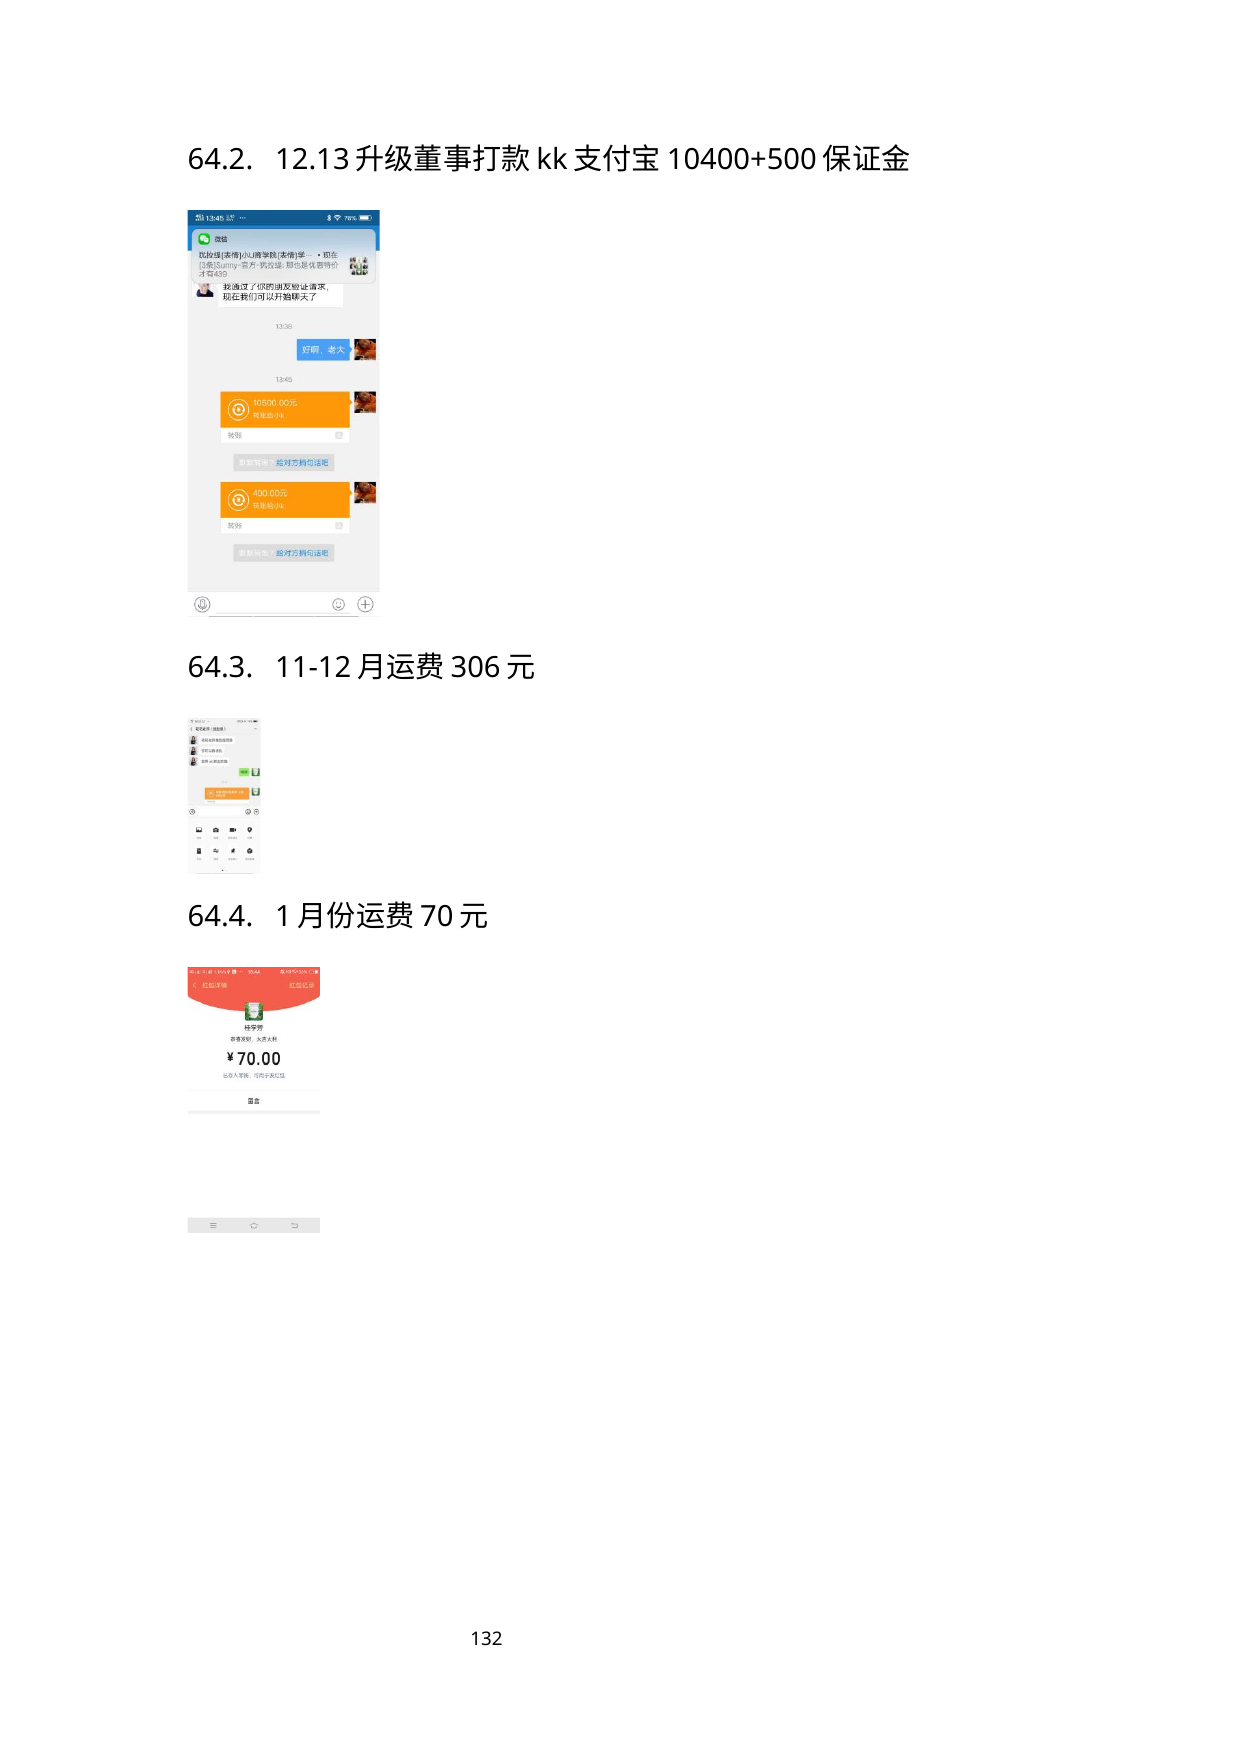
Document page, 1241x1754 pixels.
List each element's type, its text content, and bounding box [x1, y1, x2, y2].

picture [187, 967, 320, 1233]
picture [187, 210, 380, 617]
subtitle 1月份运费70元 [187, 881, 1053, 946]
subtitle 11-12月运费306元 [187, 633, 1053, 698]
picture [187, 718, 261, 874]
subtitle 12.13升级董事打款kk支付宝10400+500保证金 [187, 124, 1053, 189]
